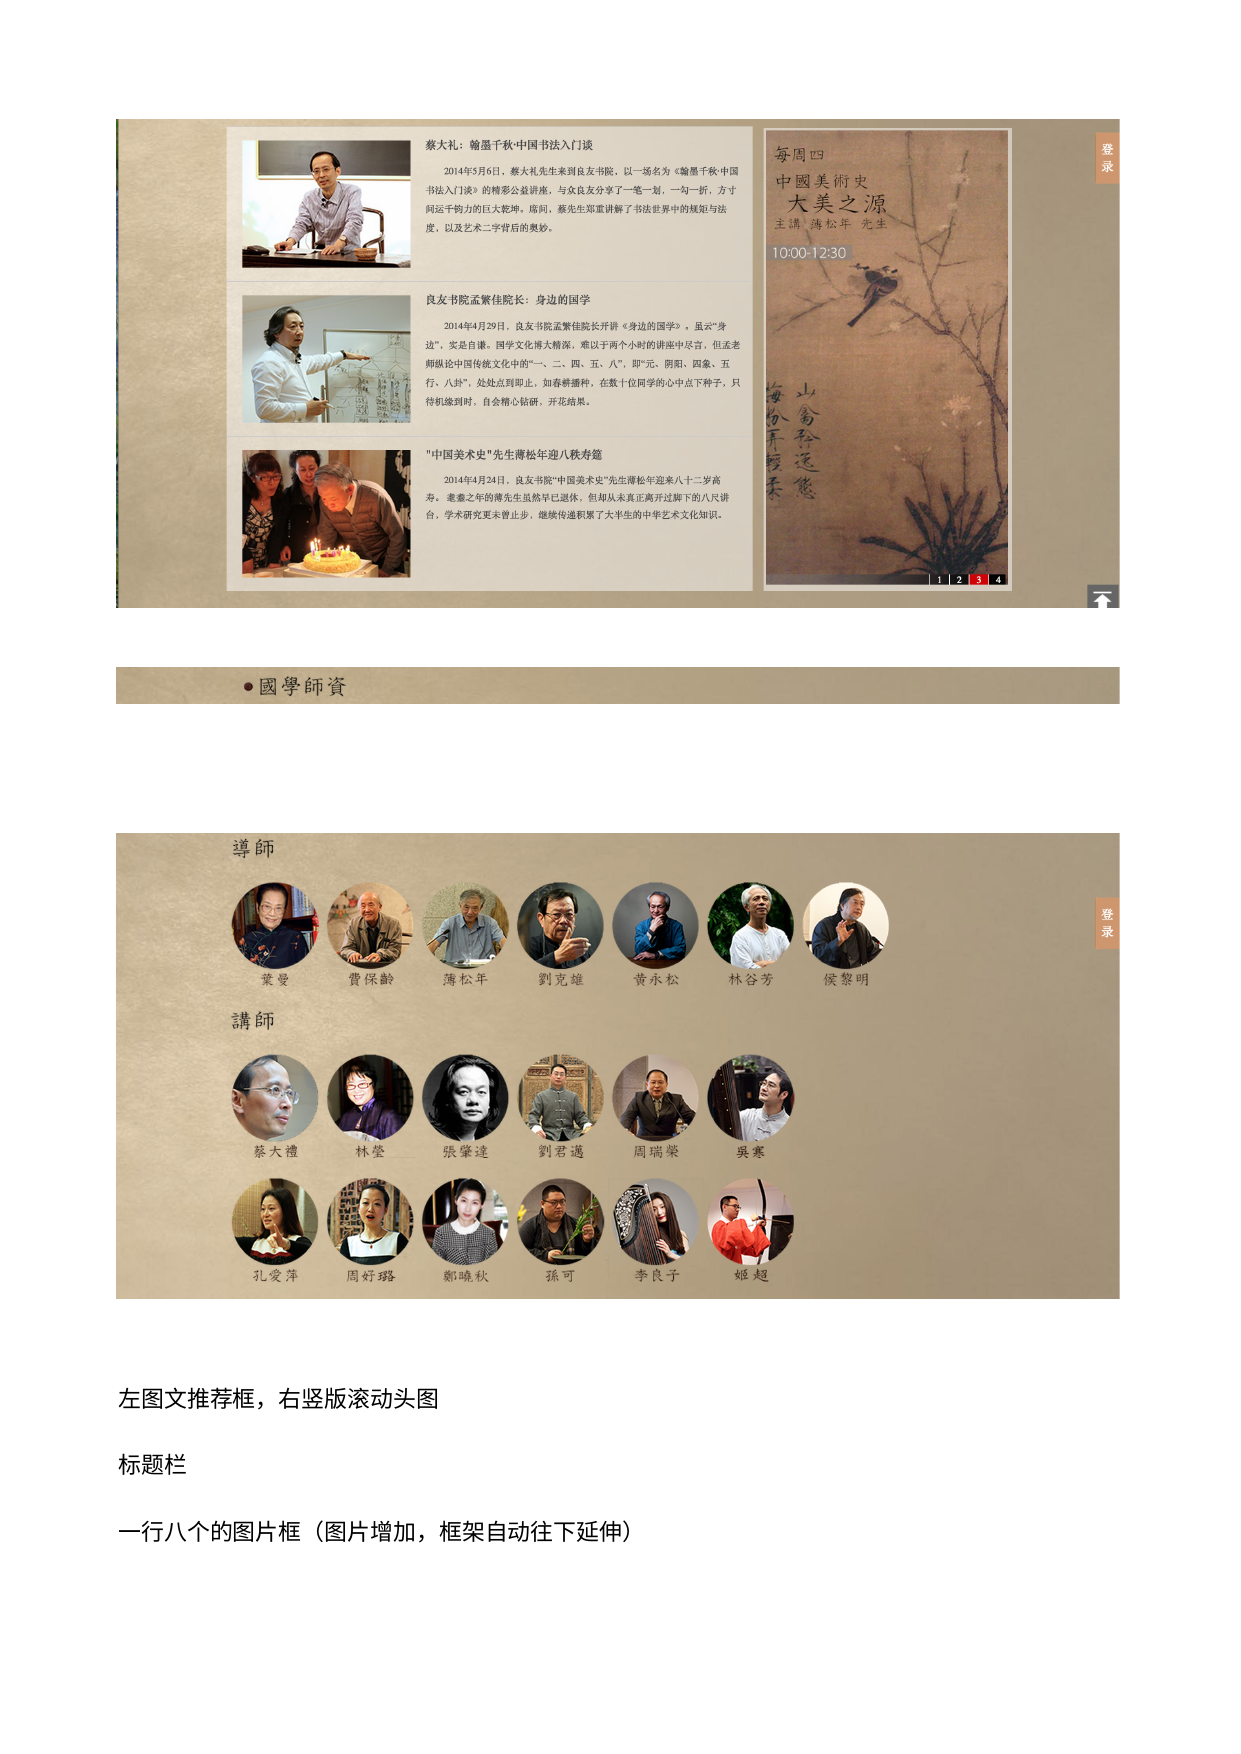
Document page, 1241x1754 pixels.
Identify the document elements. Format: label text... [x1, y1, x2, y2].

text 左图文推荐框，右竖版滚动头图 [118, 1381, 1122, 1414]
picture [115, 833, 1120, 1299]
text 标题栏 [118, 1447, 1122, 1481]
picture [115, 667, 1120, 704]
text 一行八个的图片框（图片增加，框架自动往下延伸） [118, 1514, 1122, 1547]
picture [115, 119, 1120, 608]
